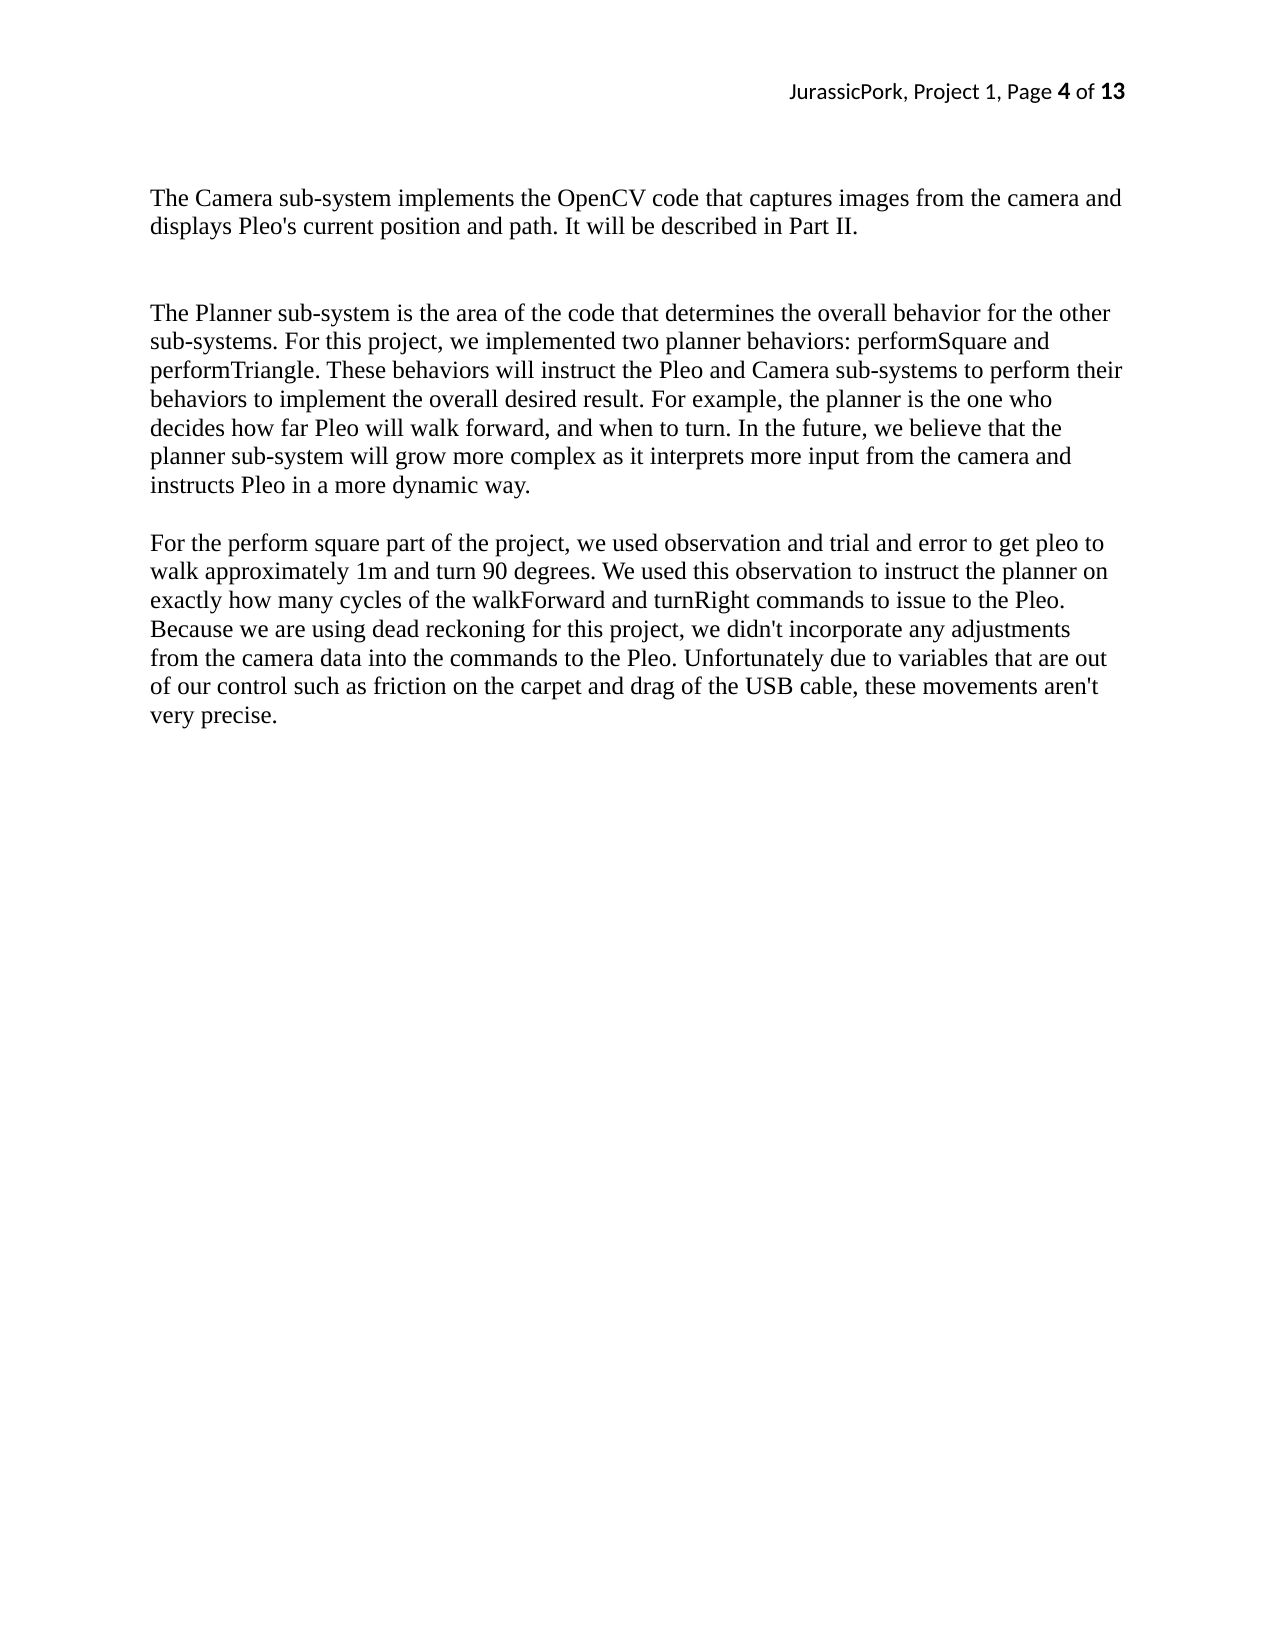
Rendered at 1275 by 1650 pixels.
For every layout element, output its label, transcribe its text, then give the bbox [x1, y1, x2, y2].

text The Planner sub-system is the area of the code that determines the overall behavior for the other sub-systems. For this project, we implemented two planner behaviors: performSquare and performTriangle. These behaviors will instruct the Pleo and Camera sub-systems to perform their behaviors to implement the overall desired result. For example, the planner is the one who decides how far Pleo will walk forward, and when to turn. In the future, we believe that the planner sub-system will grow more complex as it interprets more input from the camera and instructs Pleo in a more dynamic way. [150, 298, 1125, 499]
text For the perform square part of the project, we used observation and trial and error to get pleo to walk approximately 1m and turn 90 degrees. We used this observation to instruct the planner on exactly how many cycles of the walkForward and turnRight commands to issue to the Pleo. Because we are using dead reckoning for this project, we didn't incorporate any adjustments from the camera data into the commands to the Pleo. Unfortunately due to variables that are out of our control such as friction on the carpet and drag of the USB cable, these movements aren't very precise. [150, 528, 1125, 729]
text The Camera sub-system implements the OpenCV code that captures images from the camera and displays Pleo's current position and path. It will be described in Part II. [150, 183, 1125, 240]
